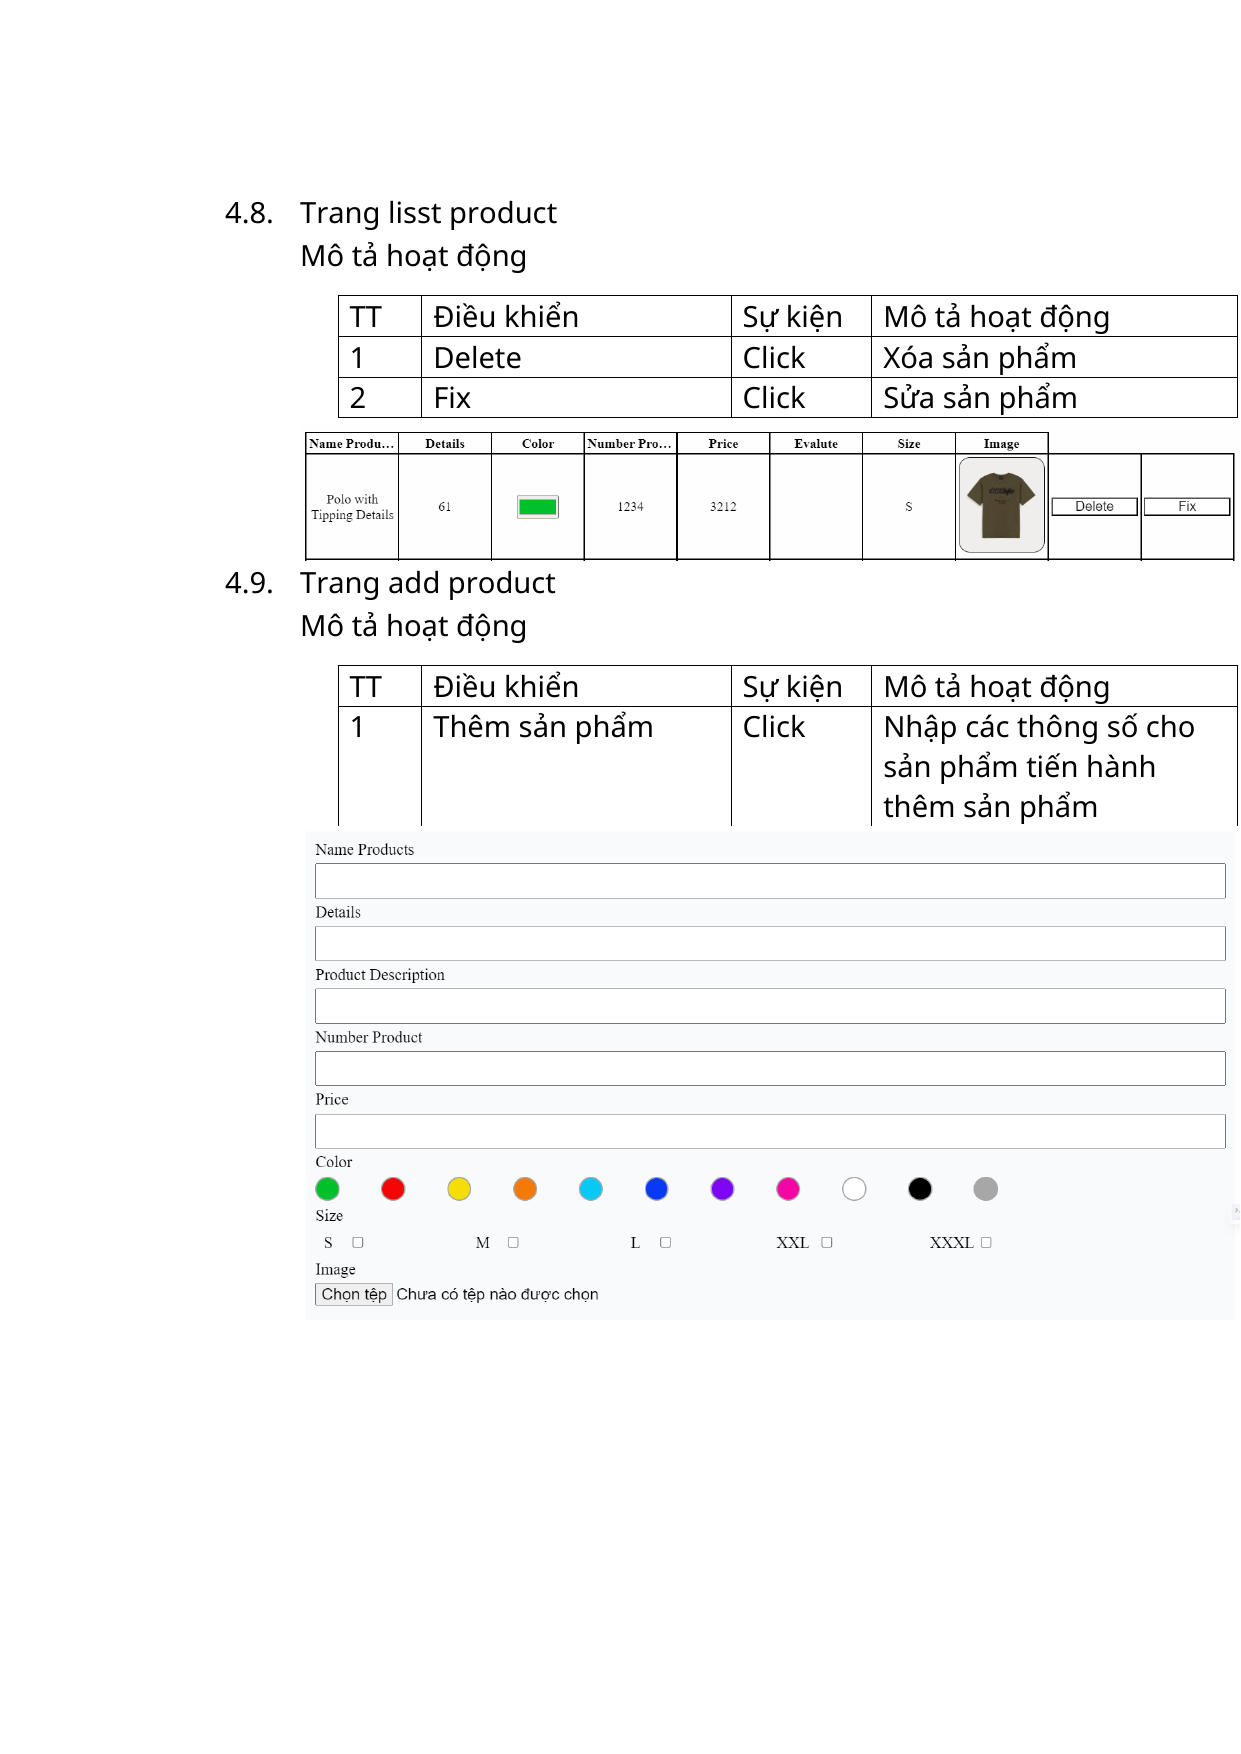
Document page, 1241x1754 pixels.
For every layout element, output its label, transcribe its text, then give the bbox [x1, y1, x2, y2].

table_cell 1 [339, 707, 421, 826]
table_cell Sửa sản phẩm [872, 378, 1237, 417]
table_cell Xóa sản phẩm [872, 337, 1237, 377]
list Mô tả hoạt động [225, 605, 1090, 645]
table_header Mô tả hoạt động [872, 296, 1237, 336]
picture [300, 418, 1241, 561]
table_header Điều khiển [422, 296, 731, 336]
table_cell Click [732, 707, 871, 826]
list Trang lisst product [225, 193, 1090, 232]
table_header TT [339, 296, 421, 336]
table_header TT [339, 666, 421, 706]
table_cell Fix [422, 378, 731, 417]
table_cell 1 [339, 337, 421, 377]
table_header Điều khiển [422, 666, 731, 706]
table_cell Delete [422, 337, 731, 377]
table_header Sự kiện [732, 666, 871, 706]
table_header Sự kiện [732, 296, 871, 336]
table_cell Thêm sản phẩm [422, 707, 731, 826]
table_cell 2 [339, 378, 421, 417]
list Mô tả hoạt động [225, 236, 1090, 275]
table_cell Nhập các thông số cho sản phẩm tiến hành thêm sản phẩm [872, 707, 1237, 826]
table_cell Click [732, 378, 871, 417]
picture [300, 826, 1241, 1320]
list Trang add product [225, 563, 1090, 602]
table_header Mô tả hoạt động [872, 666, 1237, 706]
table_cell Click [732, 337, 871, 377]
